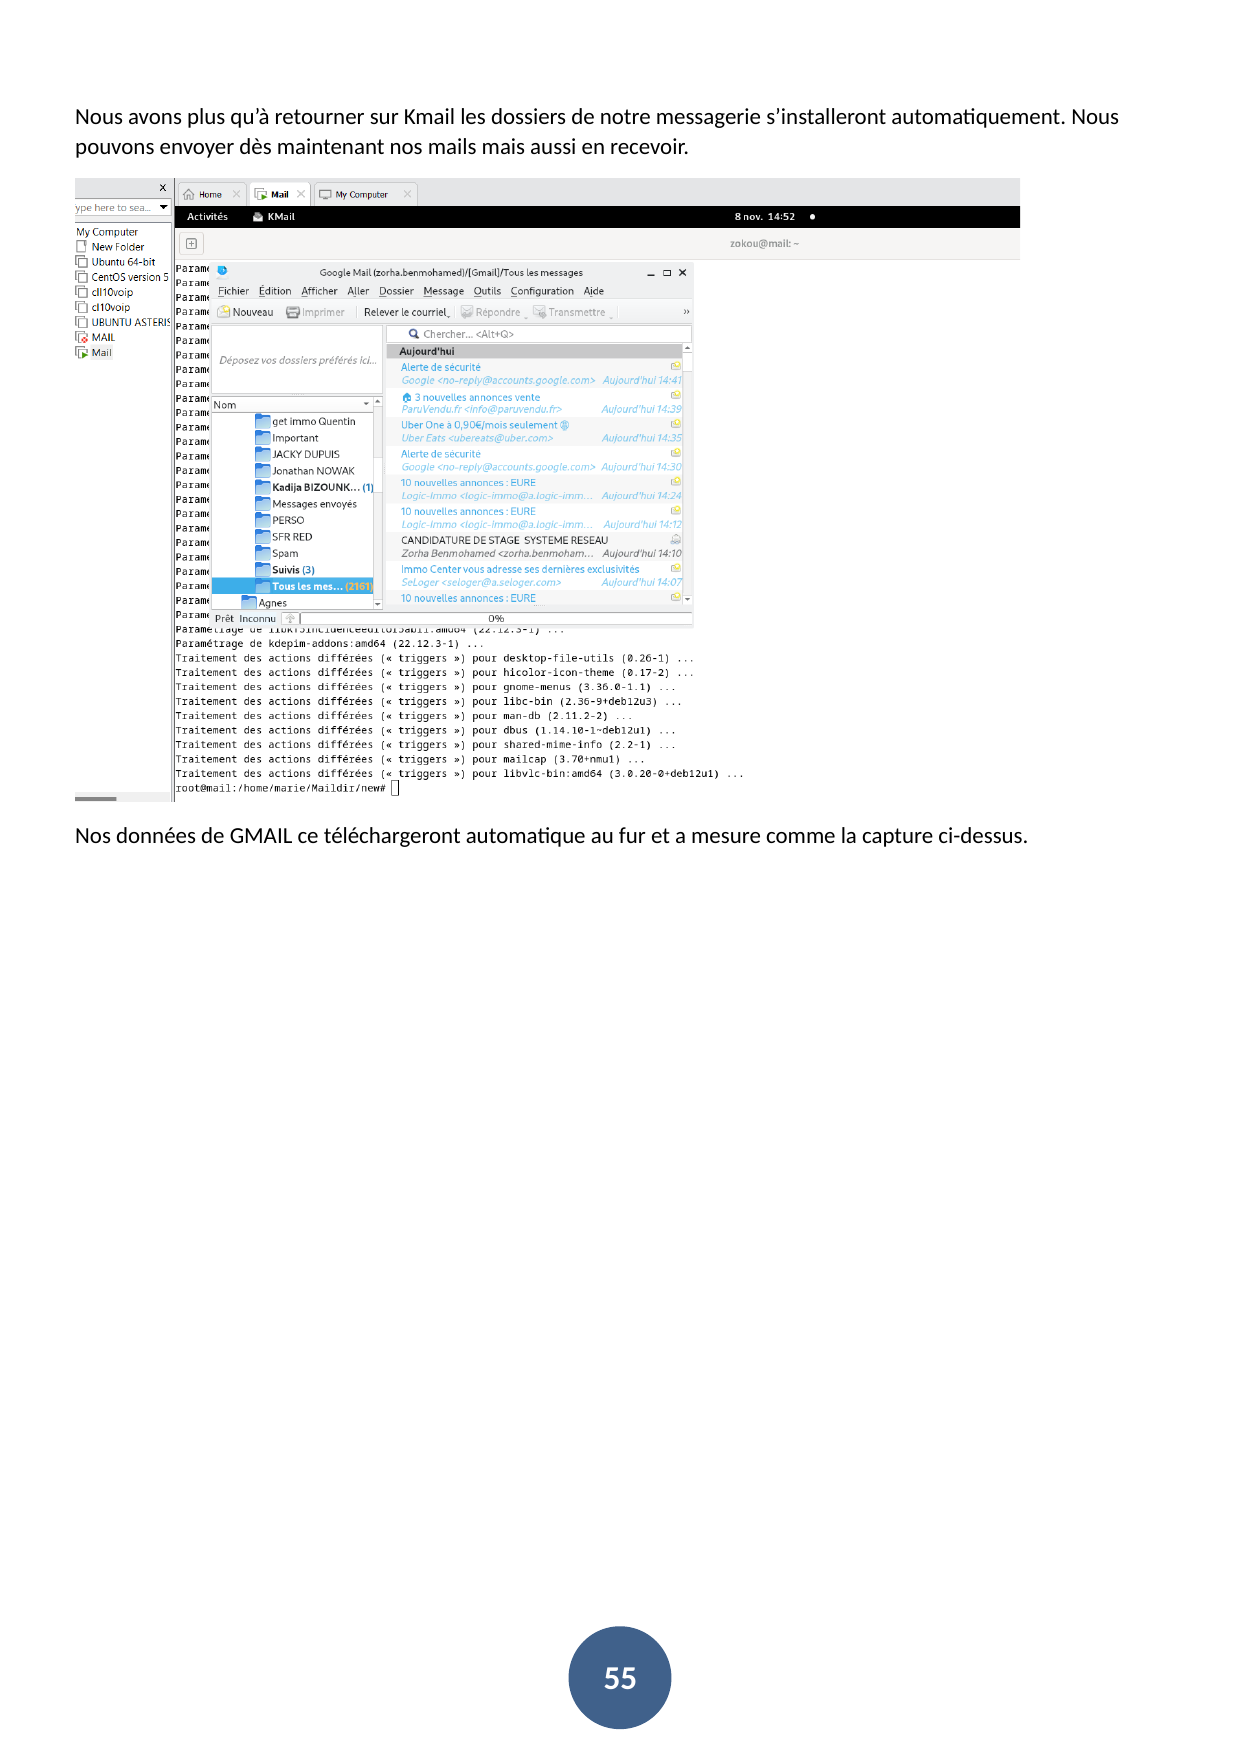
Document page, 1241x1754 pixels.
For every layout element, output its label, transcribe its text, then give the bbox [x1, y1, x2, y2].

text Nos données de GMAIL ce téléchargeront automatique au fur et a mesure comme la capture ci-dessus. [75, 821, 1165, 849]
text Nous avons plus qu’à retourner sur Kmail les dossiers de notre messagerie s’installeront automatiquement. Nous pouvons envoyer dès maintenant nos mails mais aussi en recevoir. [75, 102, 1165, 160]
picture [75, 178, 1021, 802]
